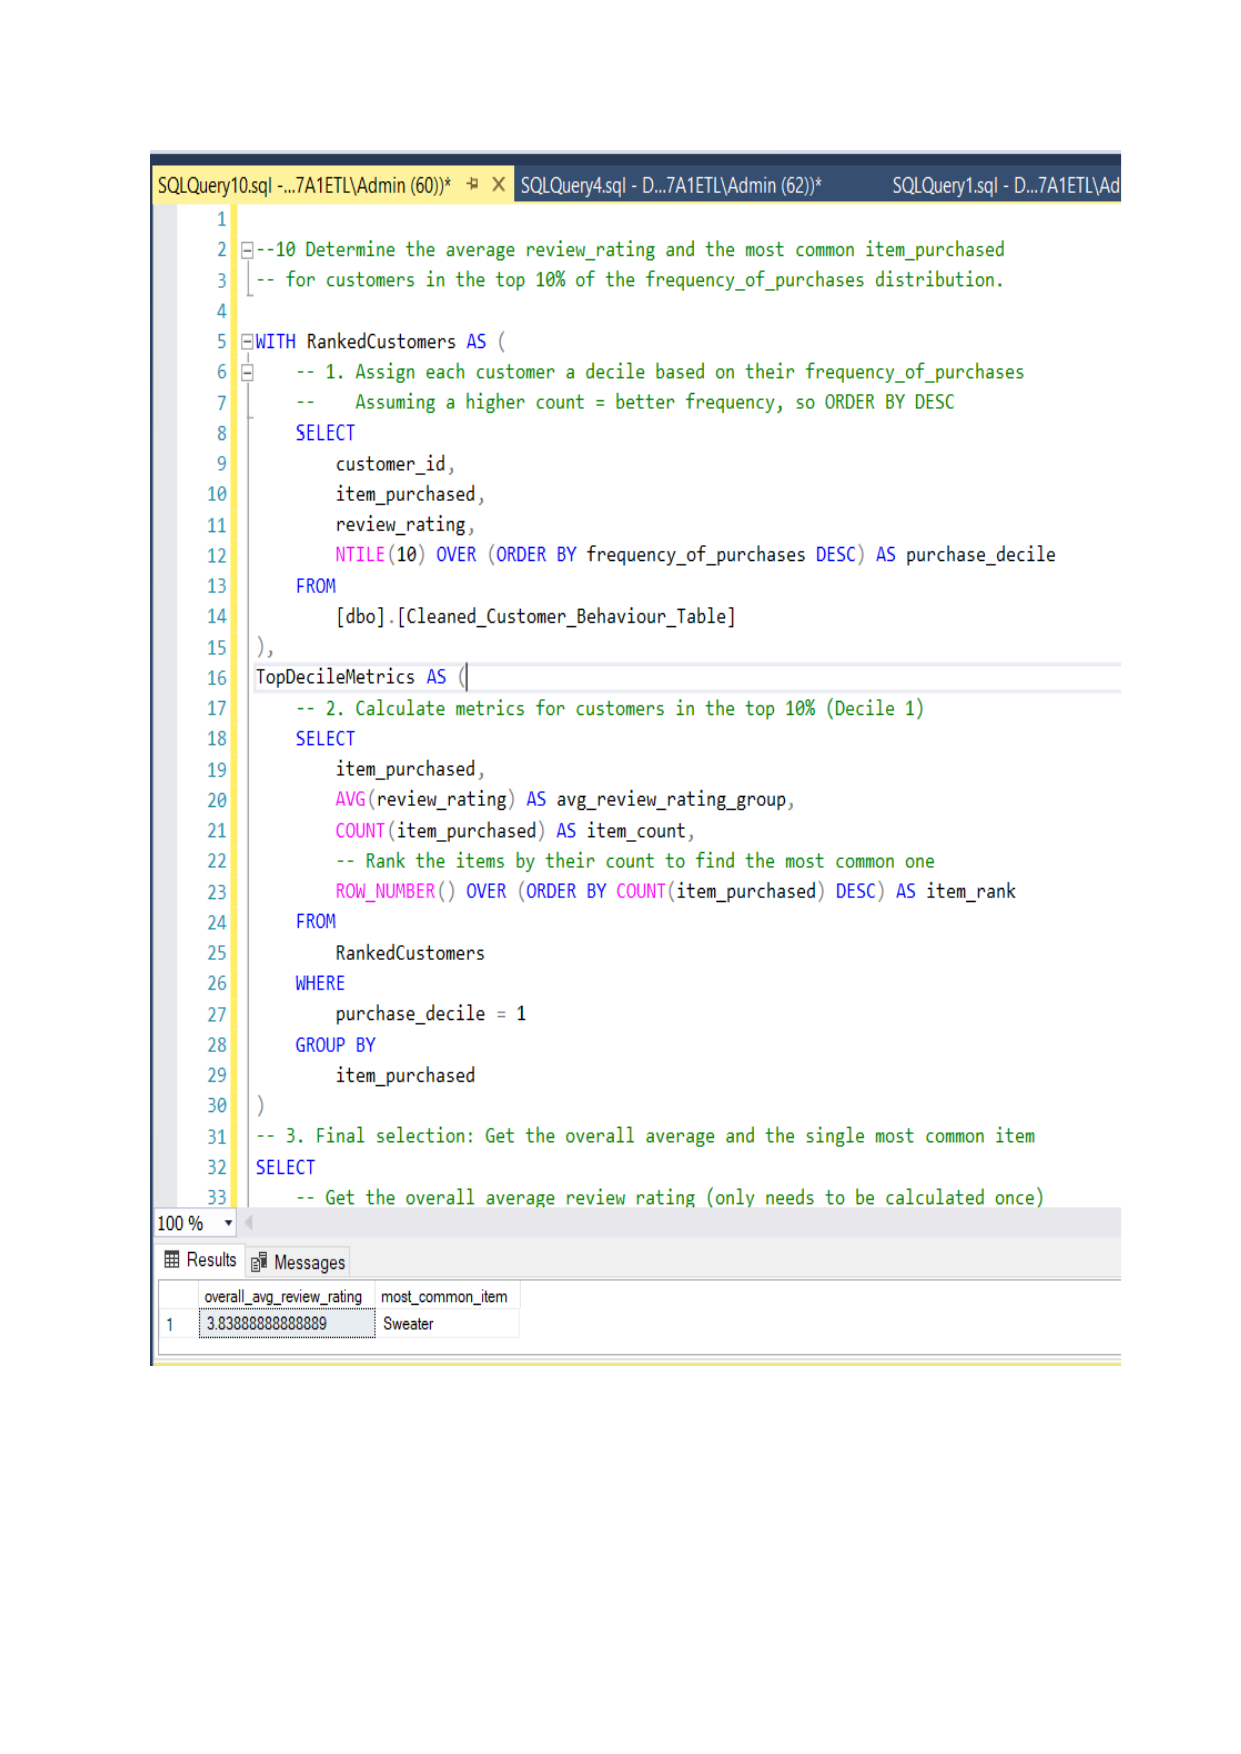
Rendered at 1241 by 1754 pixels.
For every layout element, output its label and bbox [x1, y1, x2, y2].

picture [150, 150, 1122, 1366]
